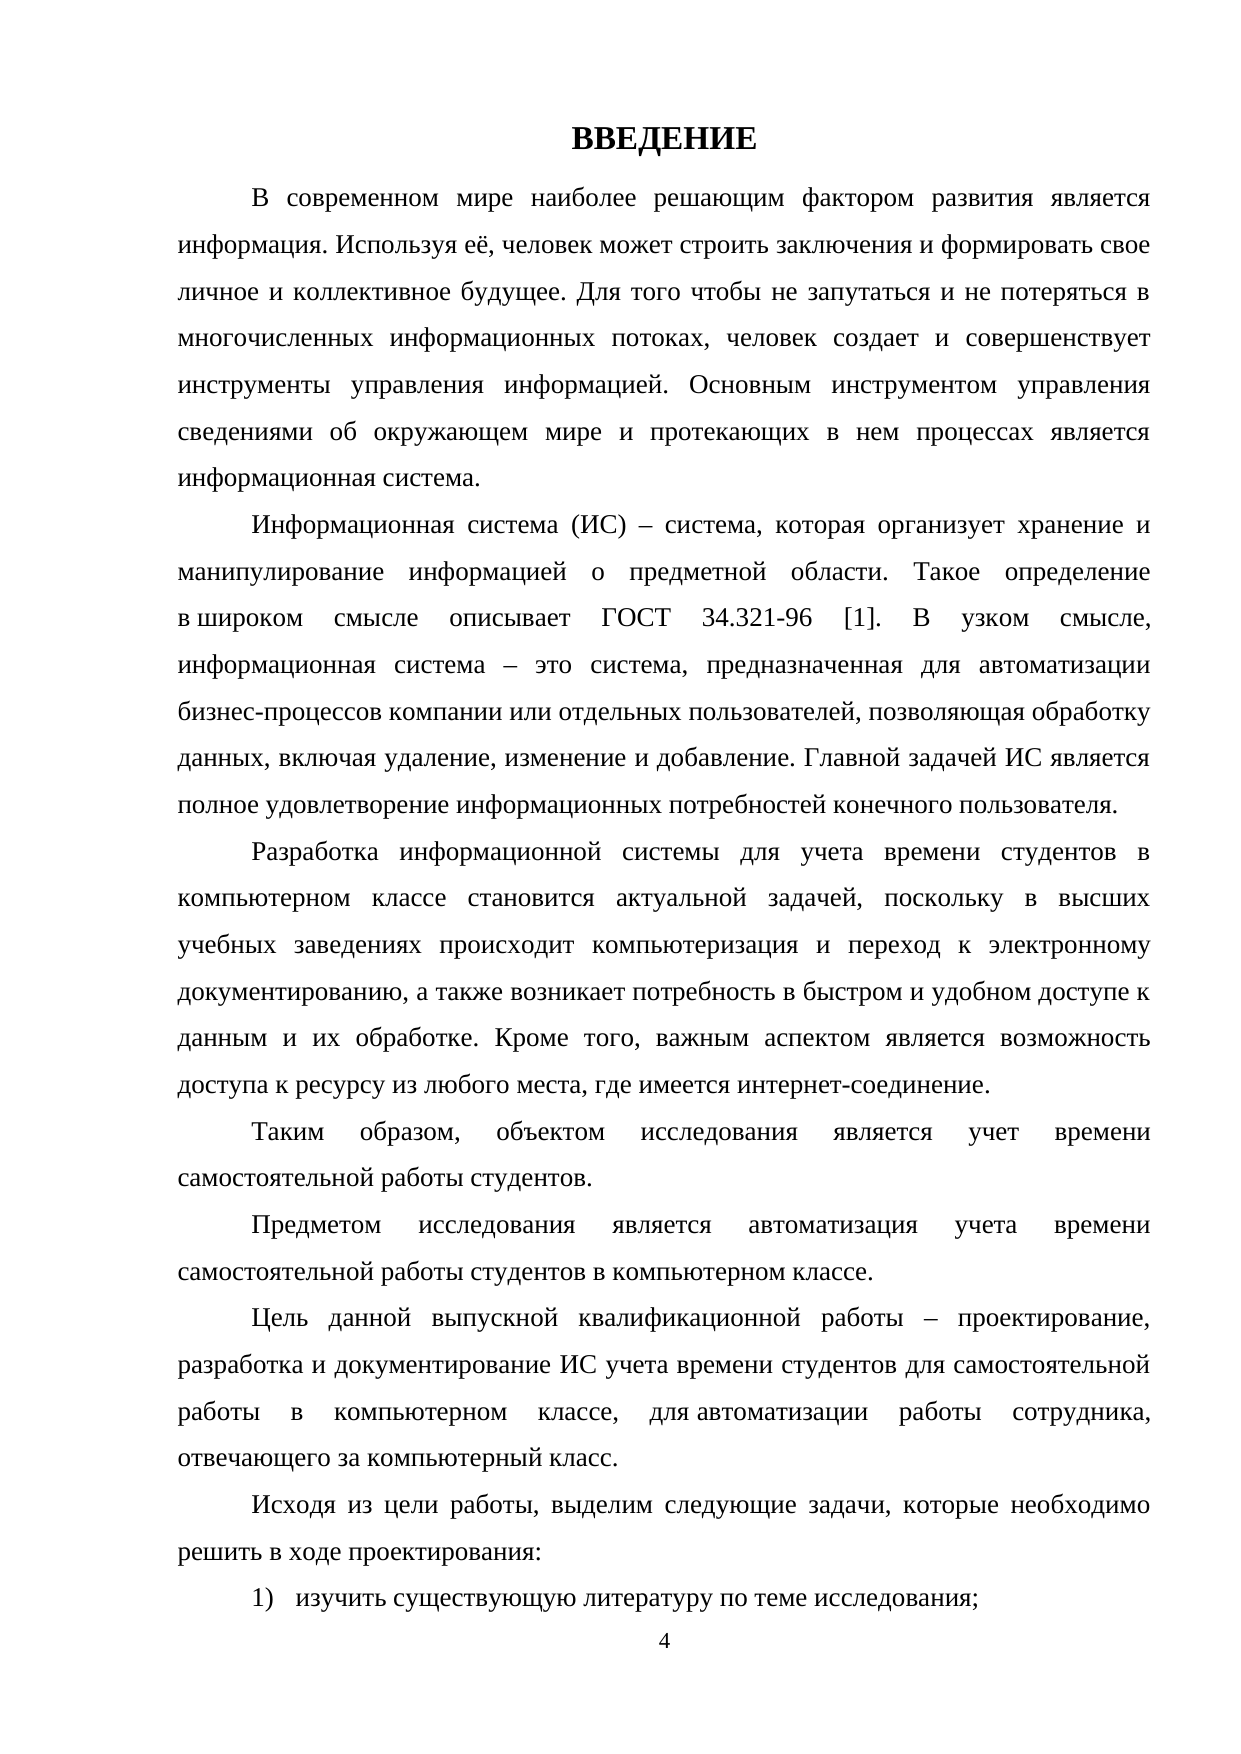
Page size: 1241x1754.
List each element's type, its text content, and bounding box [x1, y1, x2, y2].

text Разработка информационной системы для учета времени студентов в компьютерном классе становится актуальной задачей, поскольку в высших учебных заведениях происходит компьютеризация и переход к электронному документированию, а также возникает потребность в быстром и удобном доступе к данным и их обработке. Кроме того, важным аспектом является возможность доступа к ресурсу из любого места, где имеется интернет-соединение. [177, 835, 1152, 1099]
text В современном мире наиболее решающим фактором развития является информация. Используя её, человек может строить заключения и формировать свое личное и коллективное будущее. Для того чтобы не запутаться и не потеряться в многочисленных информационных потоках, человек создает и совершенствует инструменты управления информацией. Основным инструментом управления сведениями об окружающем мире и протекающих в нем процессах является информационная система. [177, 181, 1152, 493]
text Предметом исследования является автоматизация учета времени самостоятельной работы студентов в компьютерном классе. [177, 1208, 1152, 1286]
text Цель данной выпускной квалификационной работы – проектирование, разработка и документирование ИС учета времени студентов для самостоятельной работы в компьютерном классе, для автоматизации работы сотрудника, отвечающего за компьютерный класс. [177, 1301, 1152, 1473]
text Информационная система (ИС) – система, которая организует хранение и манипулирование информацией о предметной области. Такое определение в широком смысле описывает ГОСТ 34.321-96 [1]. В узком смысле, информационная система – это система, предназначенная для автоматизации бизнес-процессов компании или отдельных пользователей, позволяющая обработку данных, включая удаление, изменение и добавление. Главной задачей ИС является полное удовлетворение информационных потребностей конечного пользователя. [177, 508, 1152, 819]
text ВВЕДЕНИЕ [177, 118, 1152, 156]
text Исходя из цели работы, выделим следующие задачи, которые необходимо решить в ходе проектирования: [177, 1488, 1152, 1566]
text Таким образом, объектом исследования является учет времени самостоятельной работы студентов. [177, 1115, 1152, 1193]
text изучить существующую литературу по теме исследования; [251, 1581, 1152, 1613]
